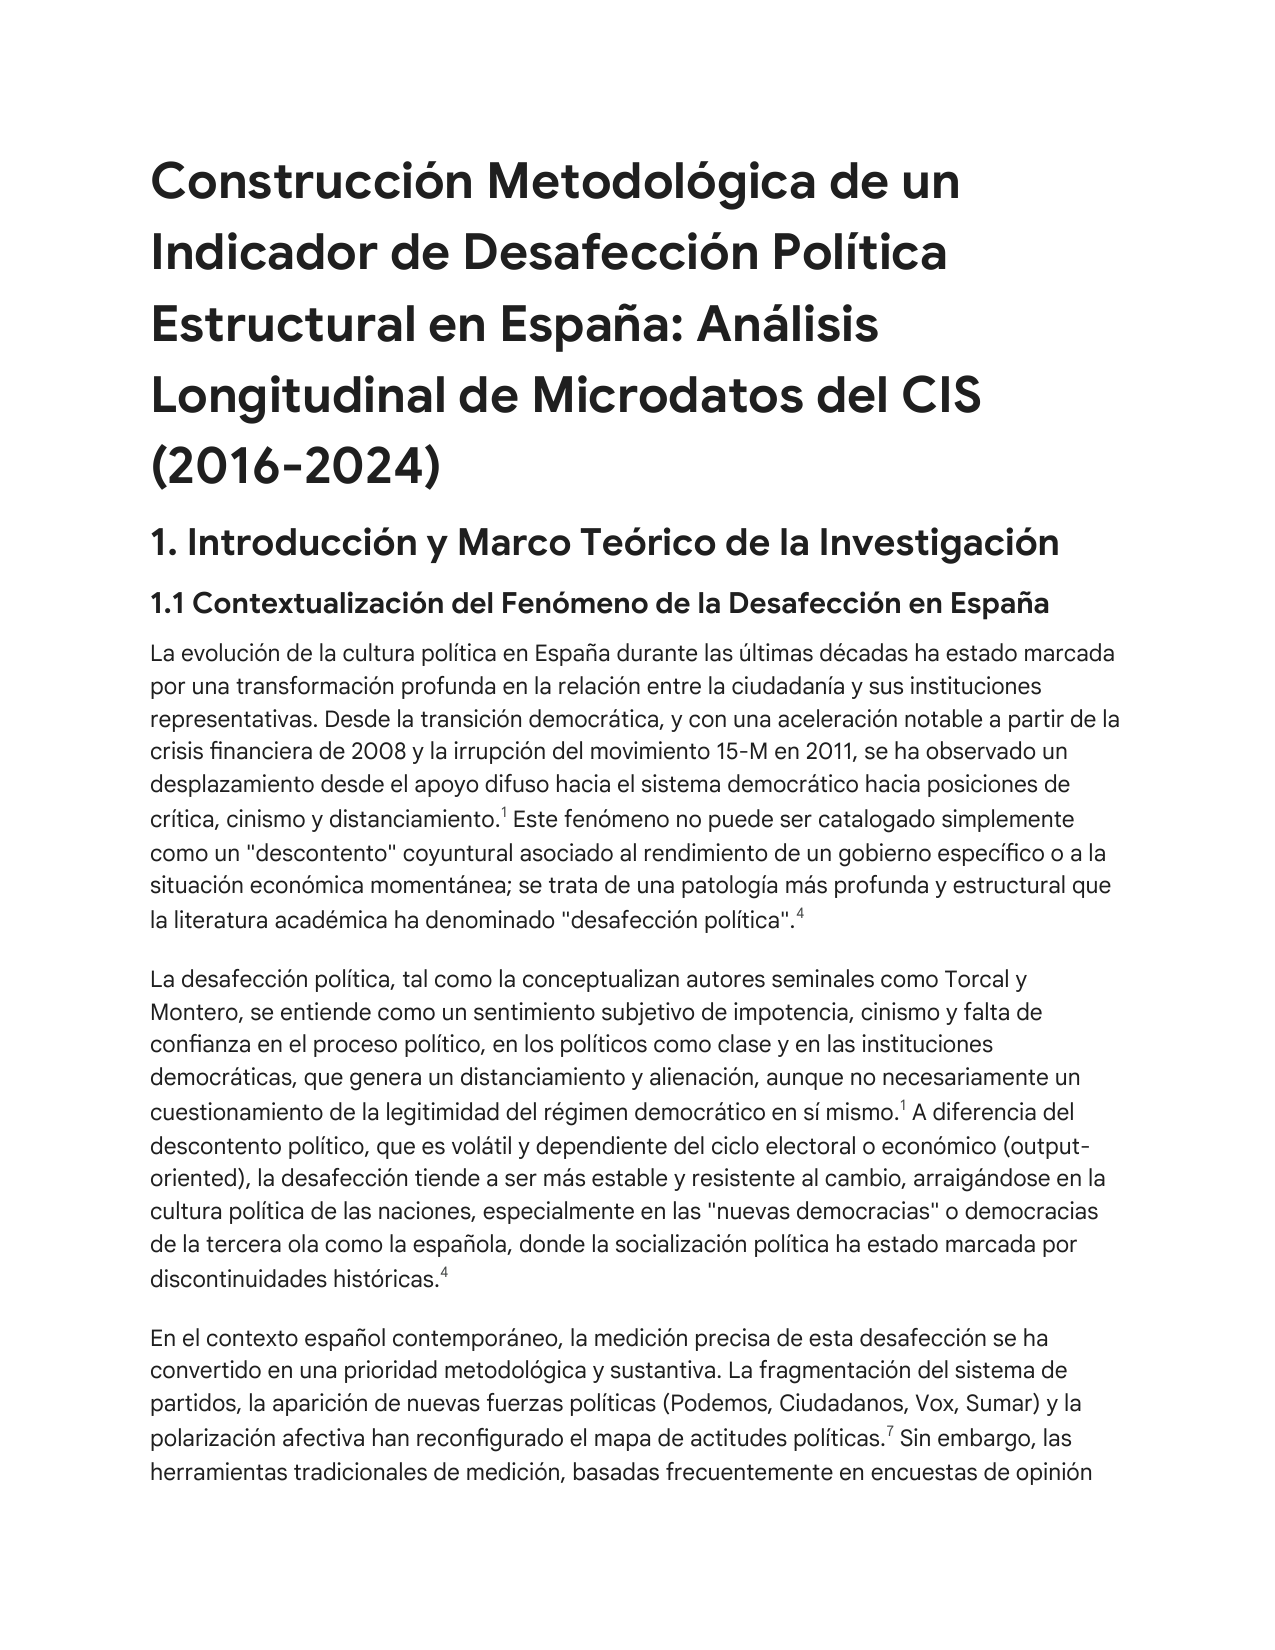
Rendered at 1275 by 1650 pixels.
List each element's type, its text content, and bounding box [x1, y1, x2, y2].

text La evolución de la cultura política en España durante las últimas décadas ha estado marcada por una transformación profunda en la relación entre la ciudadanía y sus instituciones representativas. Desde la transición democrática, y con una aceleración notable a partir de la crisis financiera de 2008 y la irrupción del movimiento 15-M en 2011, se ha observado un desplazamiento desde el apoyo difuso hacia el sistema democrático hacia posiciones de crítica, cinismo y distanciamiento.1 Este fenómeno no puede ser catalogado simplemente como un "descontento" coyuntural asociado al rendimiento de un gobierno específico o a la situación económica momentánea; se trata de una patología más profunda y estructural que la literatura académica ha denominado "desafección política".4 [150, 639, 1125, 936]
subtitle 1.1 Contextualización del Fenómeno de la Desafección en España [150, 585, 1125, 622]
text La desafección política, tal como la conceptualizan autores seminales como Torcal y Montero, se entiende como un sentimiento subjetivo de impotencia, cinismo y falta de confianza en el proceso político, en los políticos como clase y en las instituciones democráticas, que genera un distanciamiento y alienación, aunque no necesariamente un cuestionamiento de la legitimidad del régimen democrático en sí mismo.1 A diferencia del descontento político, que es volátil y dependiente del ciclo electoral o económico (output-oriented), la desafección tiende a ser más estable y resistente al cambio, arraigándose en la cultura política de las naciones, especialmente en las "nuevas democracias" o democracias de la tercera ola como la española, donde la socialización política ha estado marcada por discontinuidades históricas.4 [150, 965, 1125, 1294]
subtitle 1. Introducción y Marco Teórico de la Investigación [150, 519, 1125, 566]
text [150, 1324, 1125, 1486]
subtitle Construcción Metodológica de un Indicador de Desafección Política Estructural en España: Análisis Longitudinal de Microdatos del CIS (2016-2024) [150, 150, 1125, 498]
